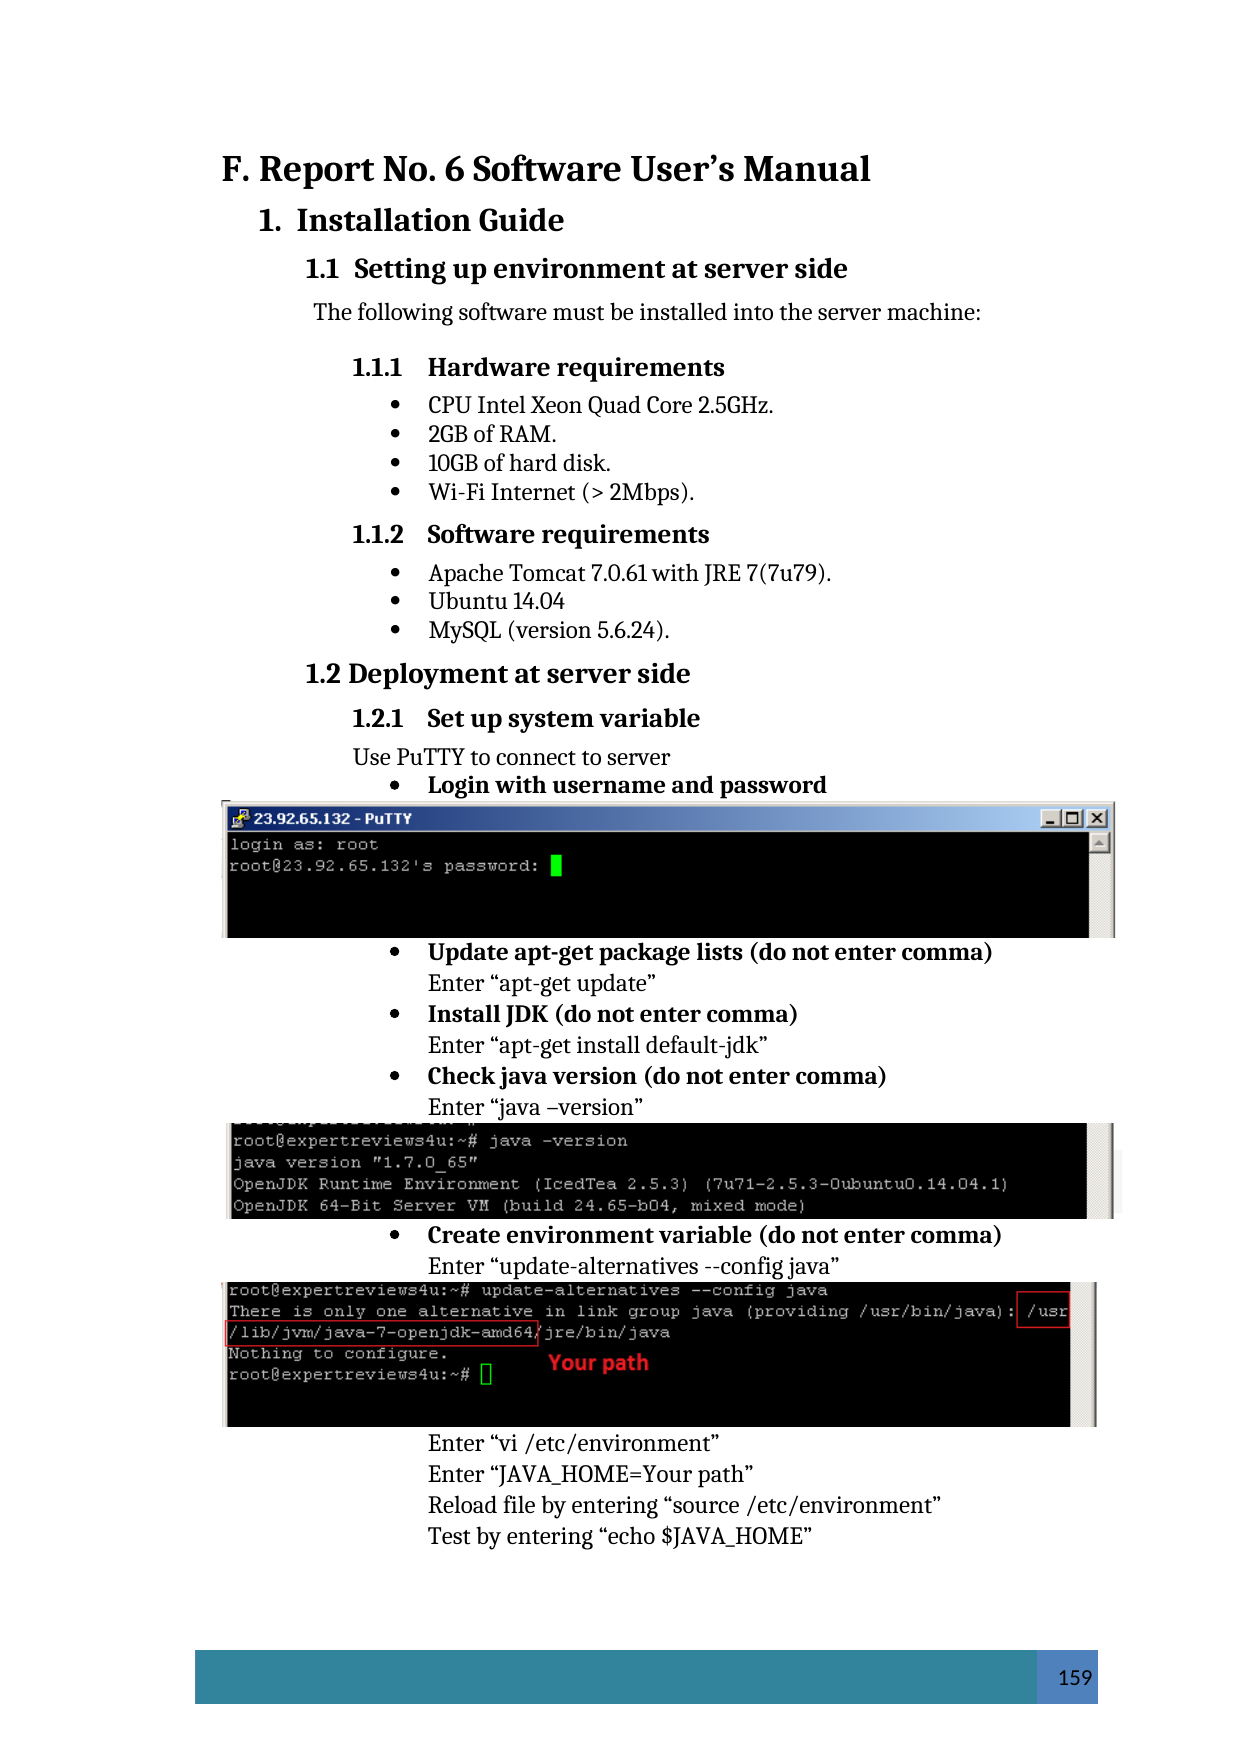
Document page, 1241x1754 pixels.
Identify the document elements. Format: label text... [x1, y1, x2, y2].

list MySQL (version 5.6.24). [391, 616, 1122, 645]
list Enter “update-alternatives --config java” [428, 1252, 1122, 1281]
list Ubuntu 14.04 [391, 587, 1122, 616]
list Check java version (do not enter comma) [390, 1062, 1122, 1091]
list Enter “java –version” [428, 1093, 1122, 1122]
picture [221, 800, 1116, 938]
picture [221, 1123, 1123, 1219]
subtitle Hardware requirements [353, 352, 1122, 383]
text The following software must be installed into the server machine: [296, 298, 1122, 327]
subtitle Deployment at server side [306, 657, 1122, 691]
list CPU Intel Xeon Quad Core 2.5GHz. [391, 391, 1122, 420]
picture [221, 1282, 1098, 1427]
list Wi-Fi Internet (> 2Mbps). [391, 478, 1122, 506]
subtitle Report No. 6 Software User’s Manual [221, 148, 1122, 191]
list Enter “apt-get install default-jdk” [428, 1031, 1122, 1059]
list Install JDK (do not enter comma) [390, 1000, 1122, 1028]
list 10GB of hard disk. [391, 449, 1122, 478]
list Enter “vi /etc/environment” [428, 1429, 1122, 1457]
list Login with username and password [390, 771, 1122, 800]
subtitle Installation Guide [259, 201, 1122, 239]
list Create environment variable (do not enter comma) [390, 1221, 1122, 1249]
list Reload file by entering “source /etc/environment” [428, 1491, 1122, 1519]
list Enter “JAVA_HOME=Your path” [428, 1460, 1122, 1488]
list 2GB of RAM. [391, 420, 1122, 449]
text Use PuTTY to connect to server [353, 743, 1122, 771]
list Apache Tomcat 7.0.61 with JRE 7(7u79). [391, 558, 1122, 587]
list Test by entering “echo $JAVA_HOME” [428, 1522, 1122, 1551]
subtitle Setting up environment at server side [306, 252, 1122, 286]
list Update apt-get package lists (do not enter comma) Enter “apt-get update” [390, 938, 1122, 997]
subtitle Set up system variable [353, 703, 1122, 734]
subtitle Software requirements [353, 519, 1122, 550]
